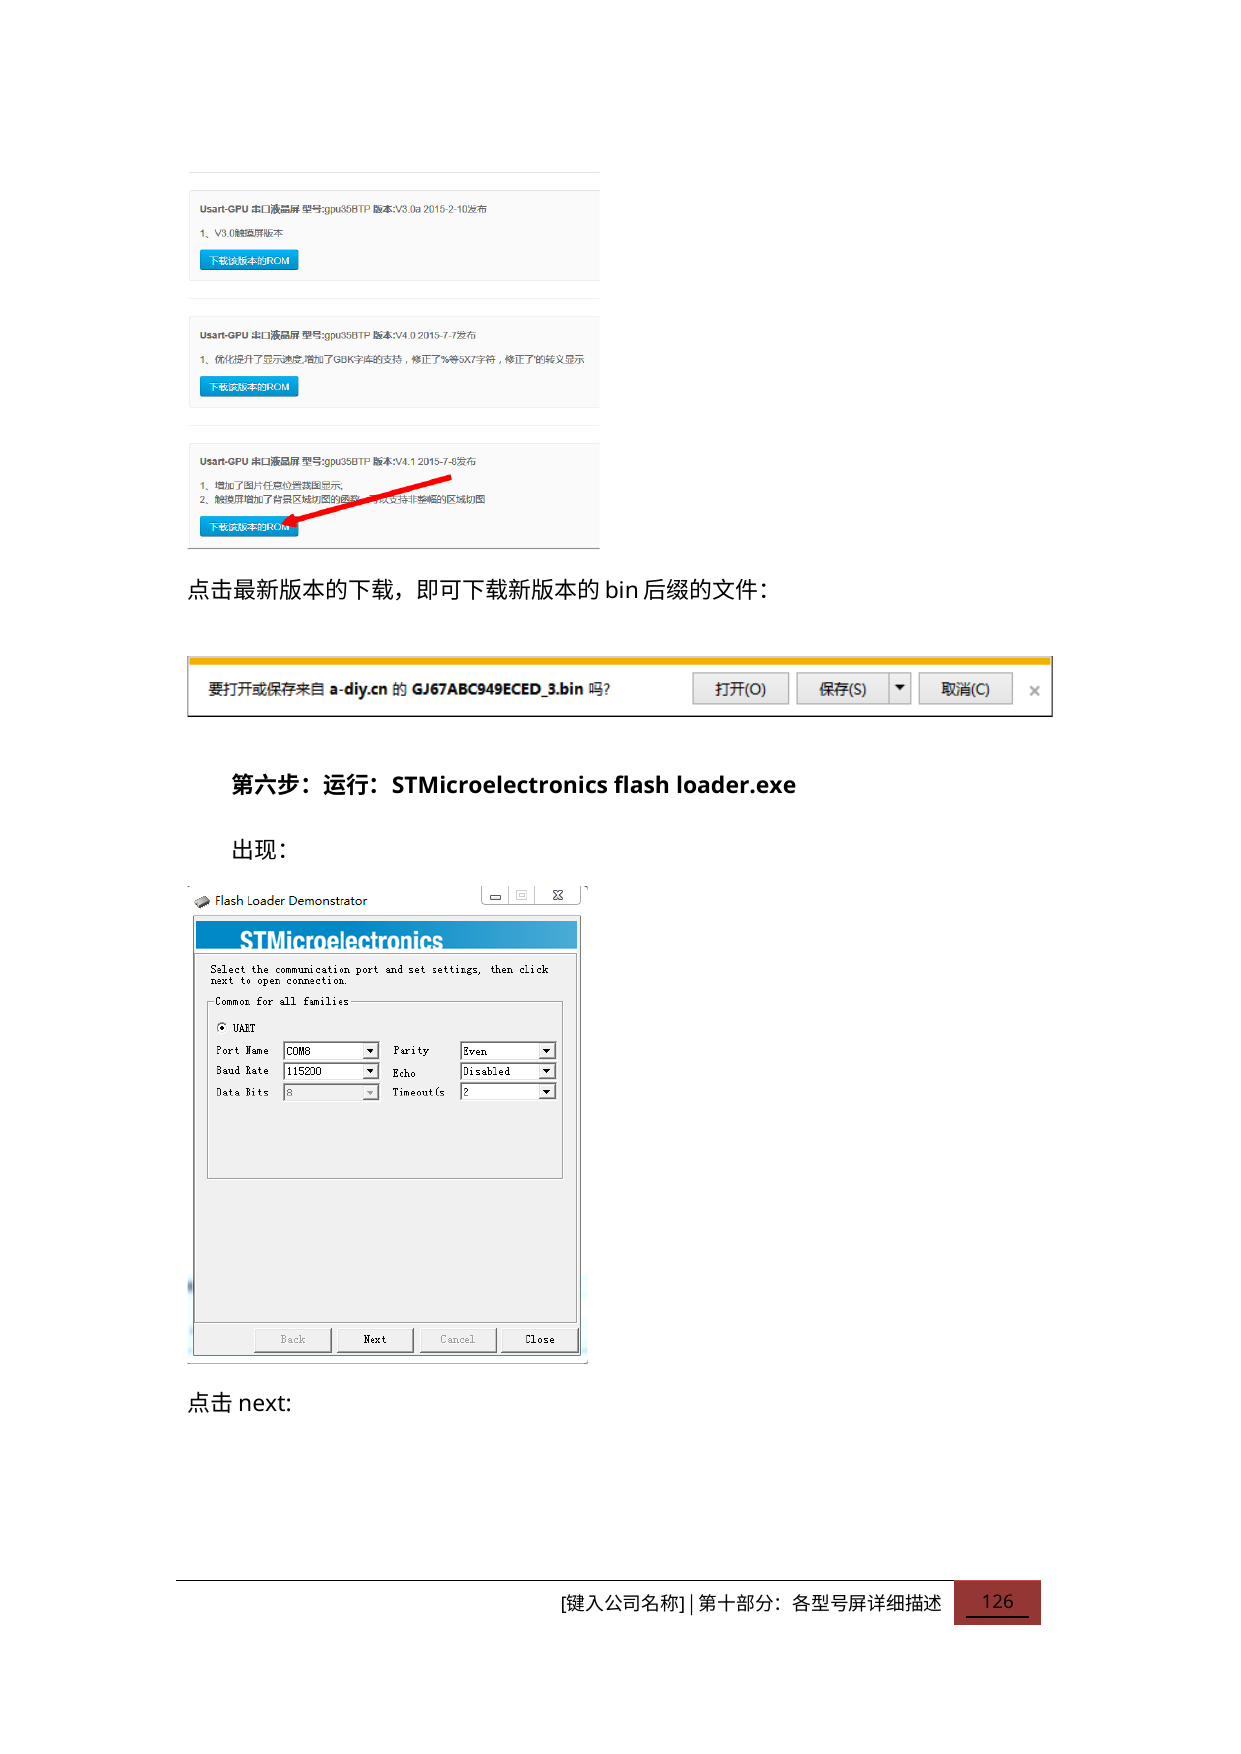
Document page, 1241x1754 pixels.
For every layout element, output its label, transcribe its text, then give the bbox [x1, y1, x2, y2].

text 第六步：运行：STMicroelectronics flash loader.exe [187, 751, 1053, 816]
text 点击最新版本的下载，即可下载新版本的bin后缀的文件： [187, 556, 1053, 621]
text 点击next: [187, 1369, 1053, 1434]
text 出现： [187, 816, 1053, 881]
picture [187, 656, 1053, 717]
picture [187, 172, 600, 550]
picture [187, 886, 588, 1364]
